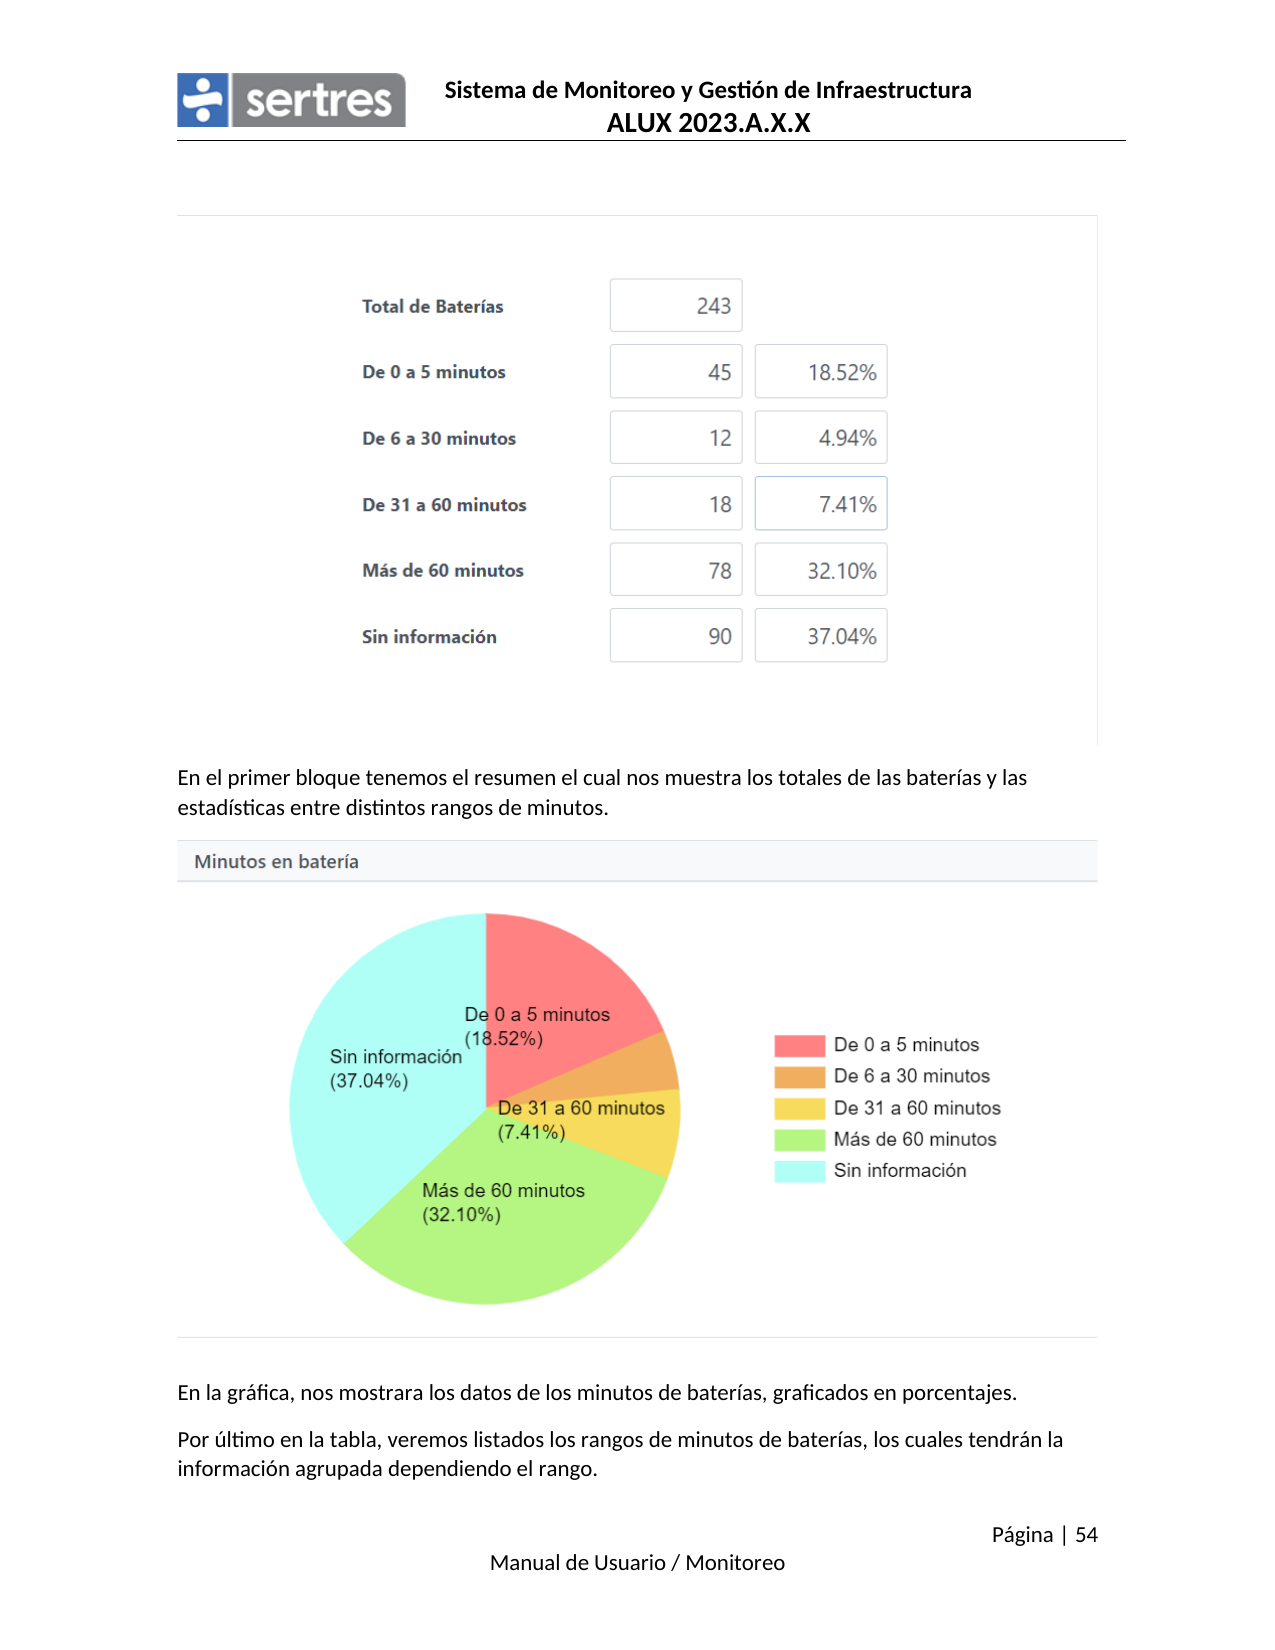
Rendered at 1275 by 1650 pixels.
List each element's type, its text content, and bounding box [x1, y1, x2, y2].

picture [177, 73, 406, 127]
text En el primer bloque tenemos el resumen el cual nos muestra los totales de las baterías y las estadísticas entre distintos rangos de minutos. [177, 763, 1098, 821]
text Por último en la tabla, veremos listados los rangos de minutos de baterías, los cuales tendrán la información agrupada dependiendo el rango. [177, 1425, 1098, 1482]
picture [177, 214, 1098, 745]
text En la gráfica, nos mostrara los datos de los minutos de baterías, graficados en porcentajes. [177, 1378, 1098, 1406]
picture [177, 839, 1098, 1360]
